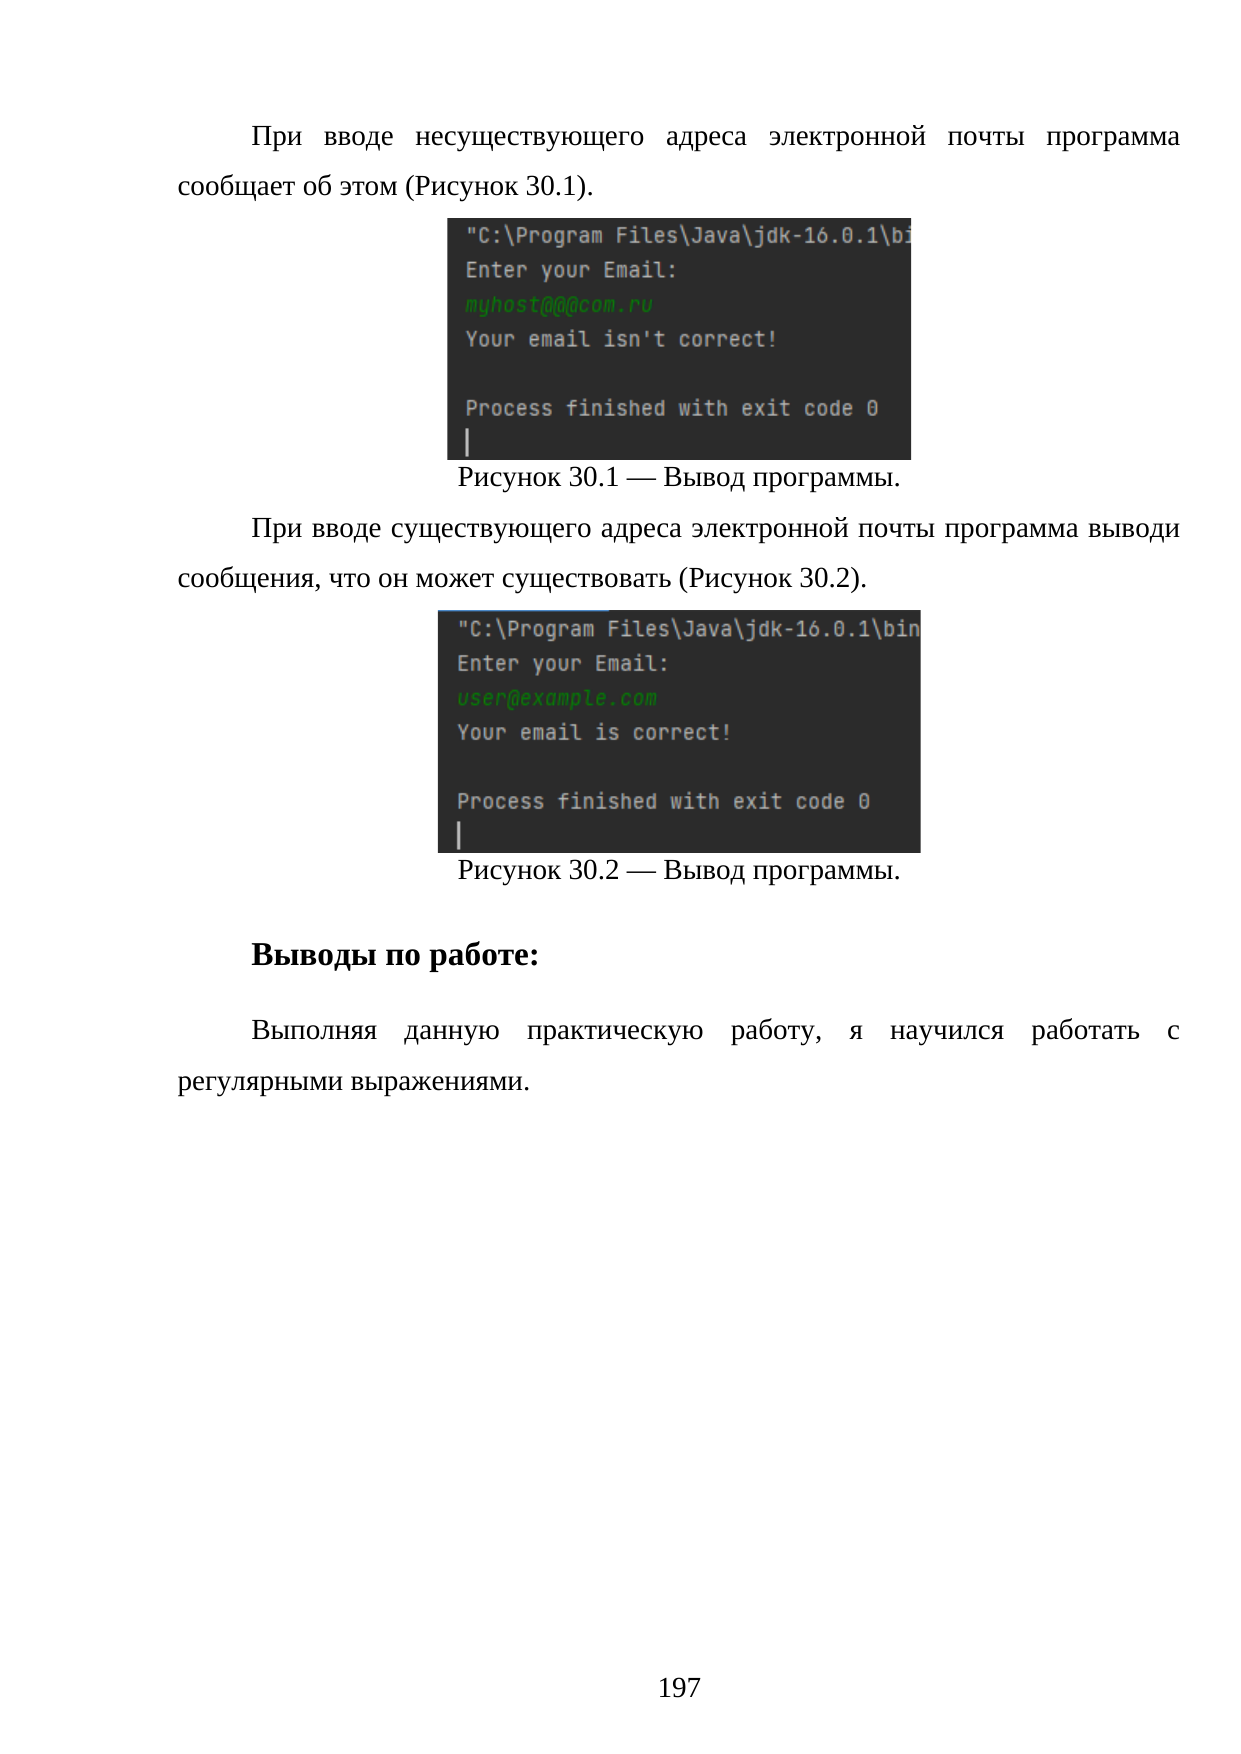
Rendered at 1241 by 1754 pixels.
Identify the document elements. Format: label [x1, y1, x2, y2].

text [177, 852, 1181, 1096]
picture [447, 218, 912, 460]
picture [437, 610, 921, 853]
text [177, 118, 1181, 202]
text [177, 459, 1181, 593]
